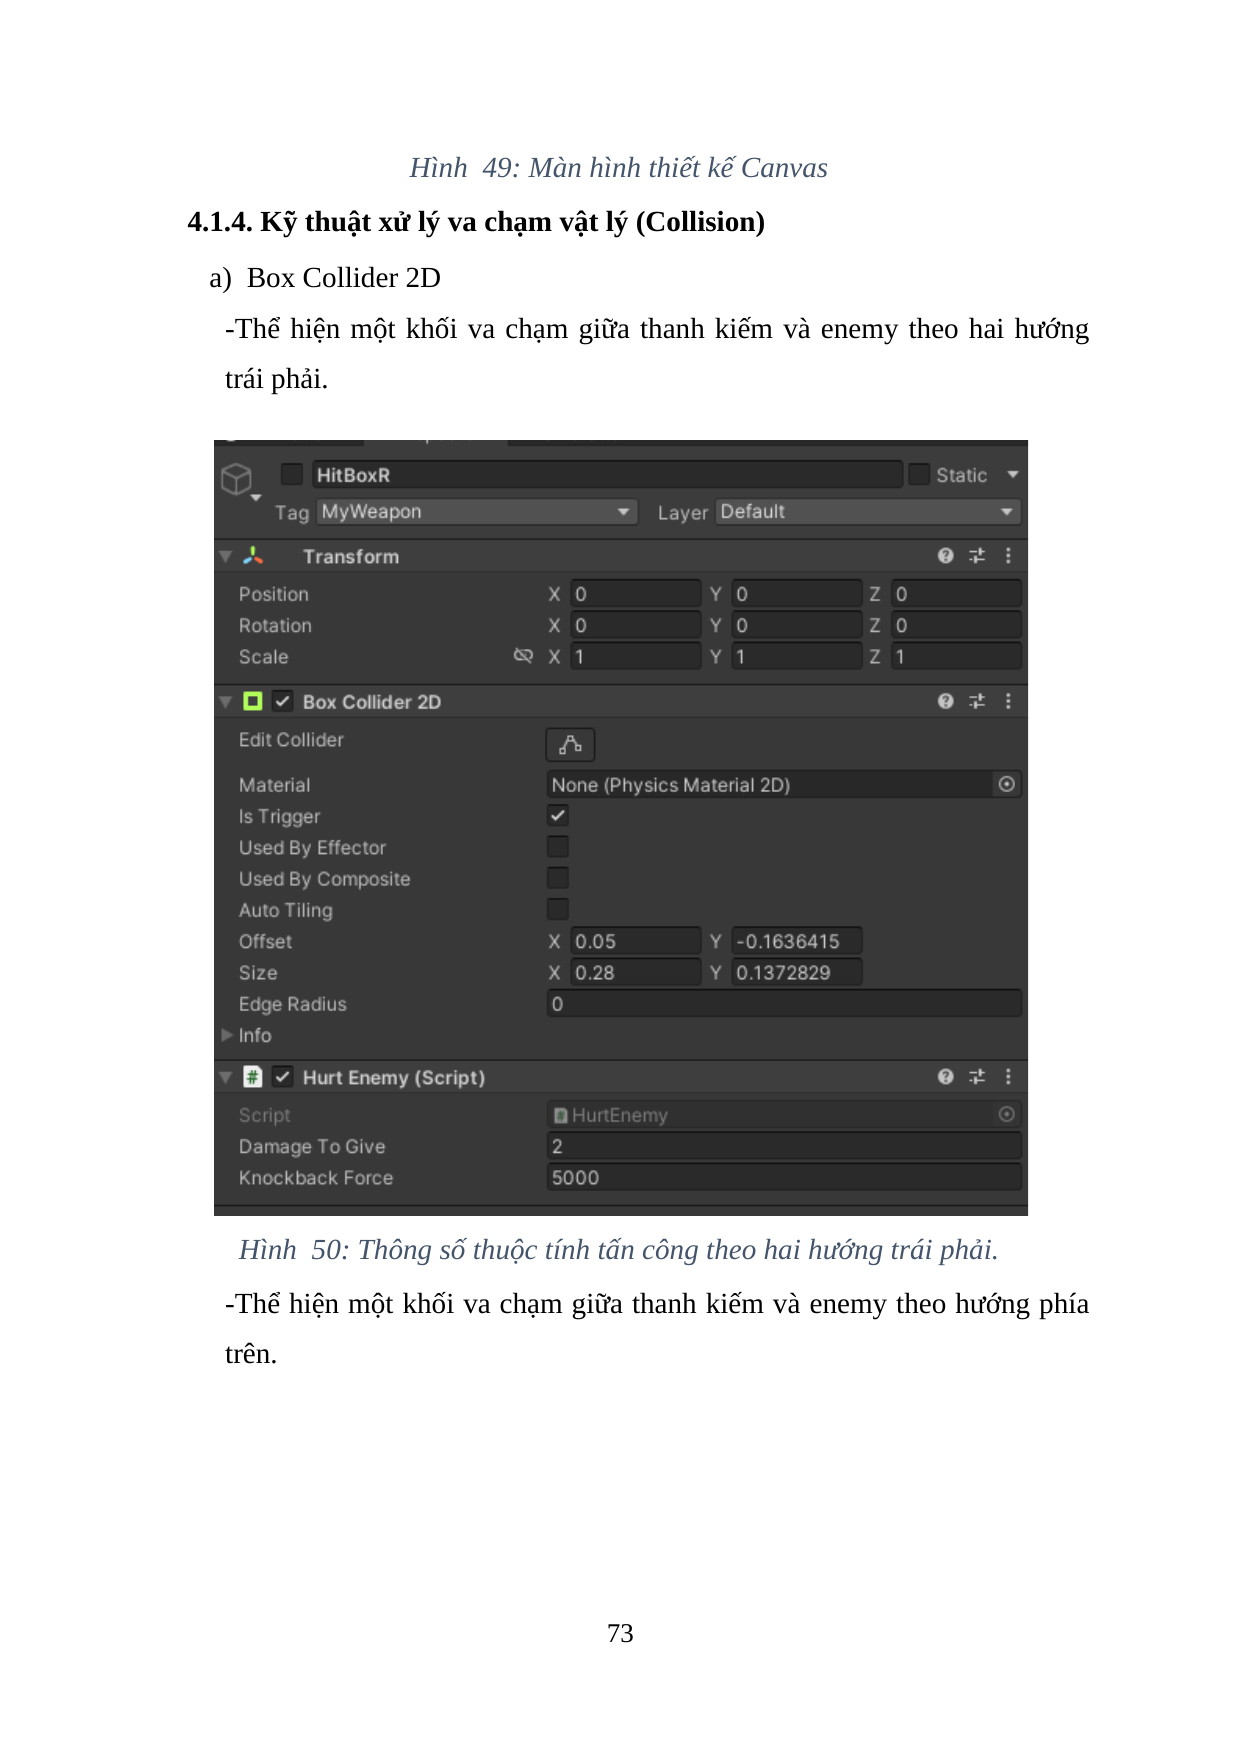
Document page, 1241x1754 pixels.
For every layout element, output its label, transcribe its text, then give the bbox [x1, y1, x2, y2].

text Kỹ thuật xử lý va chạm vật lý (Collision) [150, 204, 1090, 238]
picture [214, 440, 1029, 1216]
list -Thể hiện một khối va chạm giữa thanh kiếm và enemy theo hai hướng trái phải. [225, 311, 1090, 394]
list -Thể hiện một khối va chạm giữa thanh kiếm và enemy theo hướng phía trên. [225, 1286, 1090, 1370]
text Hình 49: Màn hình thiết kế Canvas [150, 150, 1090, 183]
list Box Collider 2D [209, 260, 1090, 294]
